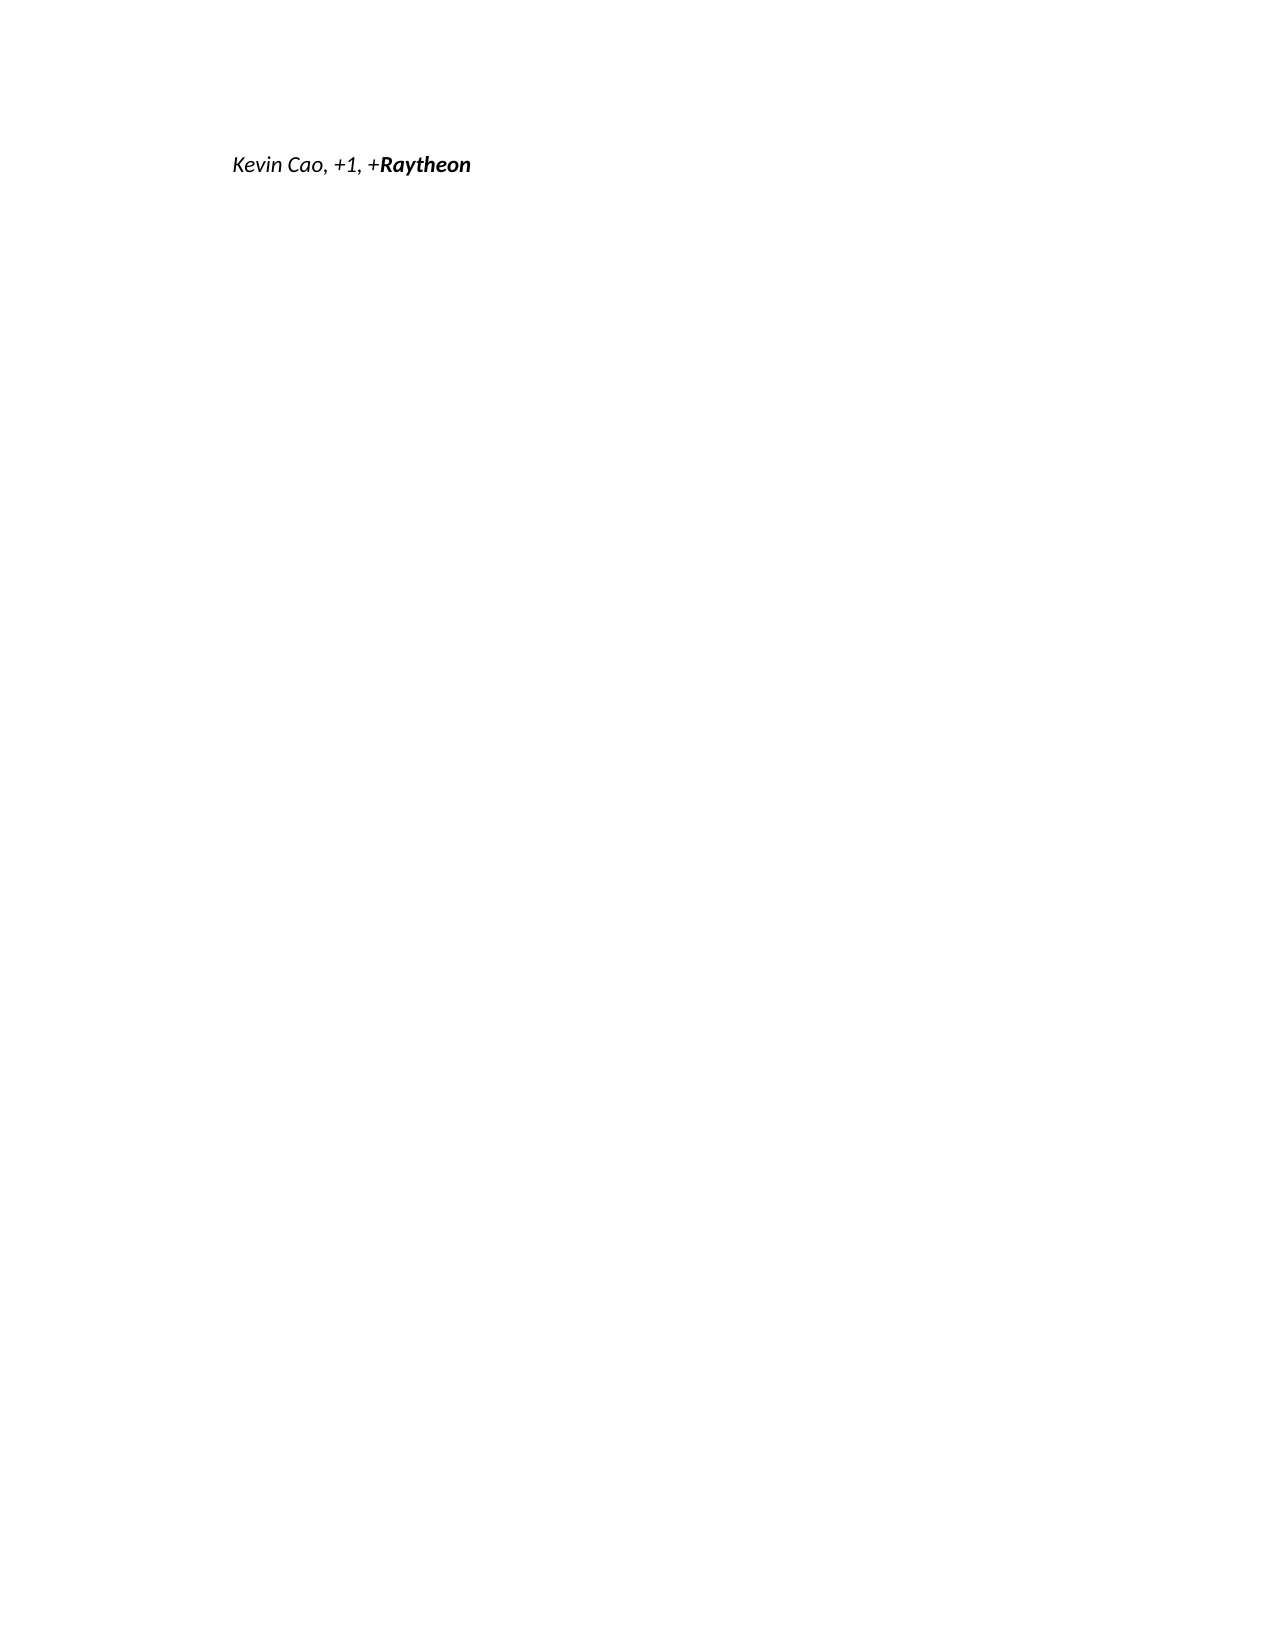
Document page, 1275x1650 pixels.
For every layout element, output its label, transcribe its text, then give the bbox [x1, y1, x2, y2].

text Kevin Cao, +1, +Raytheon [150, 150, 1125, 178]
